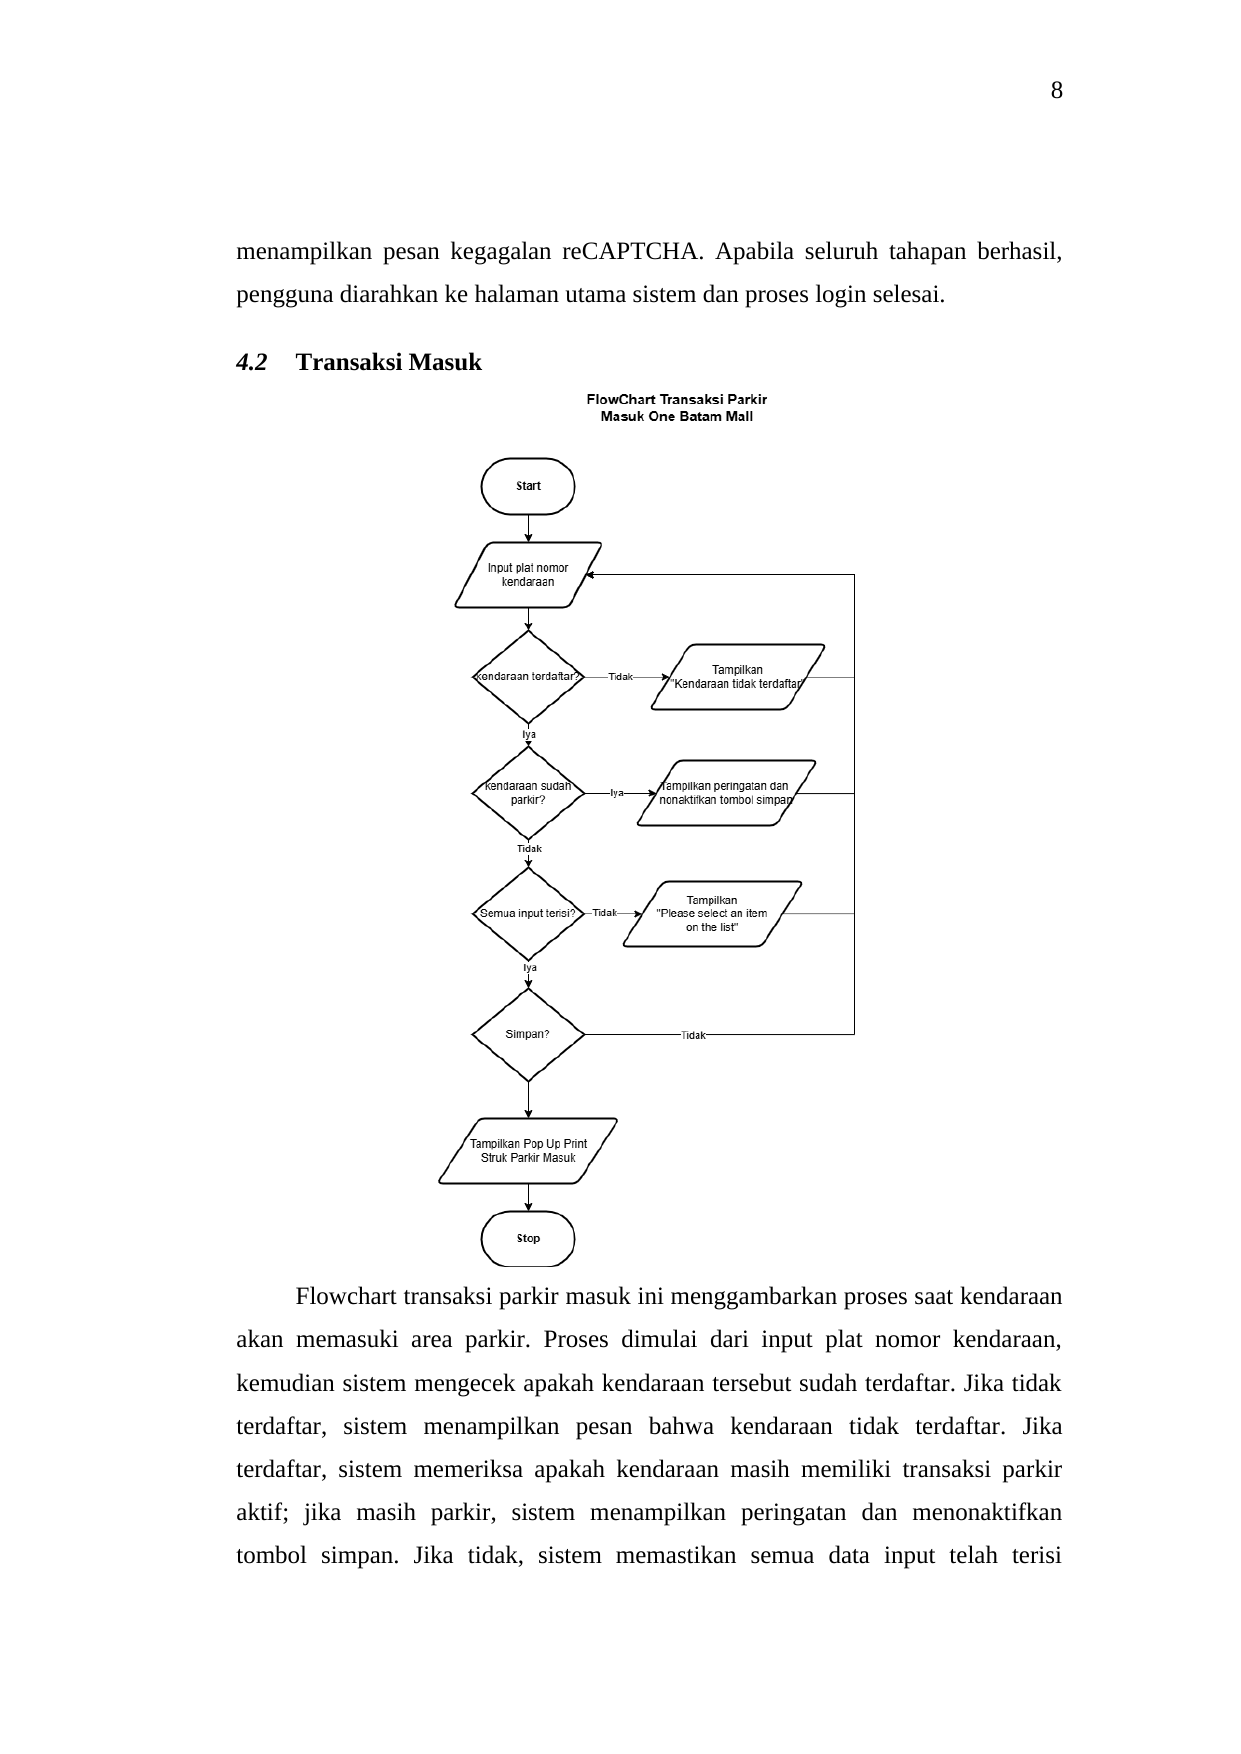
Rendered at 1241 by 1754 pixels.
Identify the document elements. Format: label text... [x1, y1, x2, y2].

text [236, 236, 1063, 308]
text 4.2 Transaksi Masuk [236, 347, 1063, 376]
picture [437, 390, 863, 1267]
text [236, 1281, 1063, 1569]
